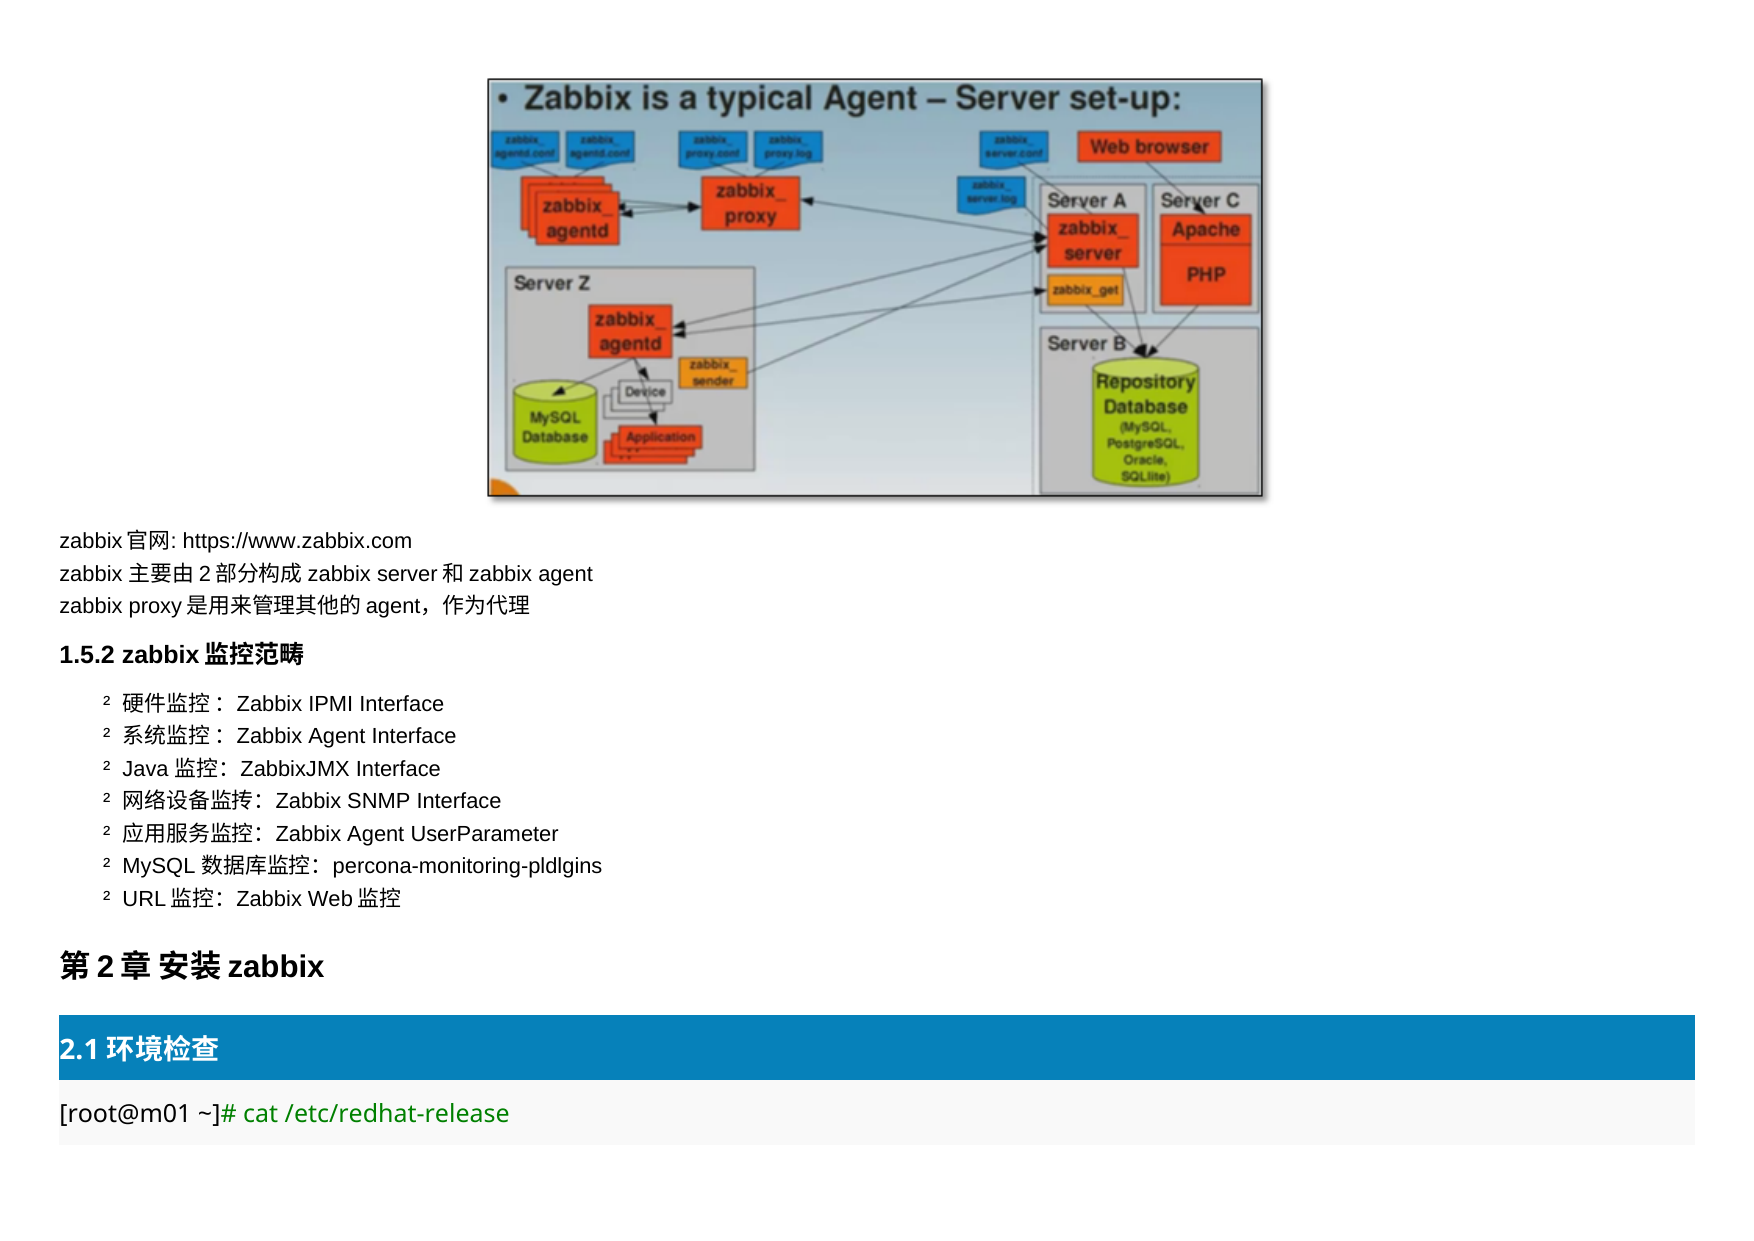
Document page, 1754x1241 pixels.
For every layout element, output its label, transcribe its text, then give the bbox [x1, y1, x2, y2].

text ² URL监控：Zabbix Web监控 [59, 880, 1695, 913]
text zabbix 主要由2部分构成 zabbix server和 zabbix agent [59, 555, 1695, 588]
text ² Java 监控：ZabbixJMX Interface [59, 750, 1695, 783]
text 1.5.2 zabbix监控范畴 [59, 620, 1695, 685]
picture [483, 74, 1277, 511]
text ² MySQL 数据库监控：percona-monitoring-pldlgins [59, 848, 1695, 880]
text ² 系统监控 ：Zabbix Agent Interface [59, 718, 1695, 750]
text ² 网络设备监抟：Zabbix SNMP Interface [59, 783, 1695, 815]
text 2.1 环境检查 [59, 1015, 1695, 1080]
text ² 硬件监控 ：Zabbix IPMI Interface [59, 685, 1695, 718]
text zabbix官网: https://www.zabbix.com [59, 523, 1695, 555]
text ² 应用服务监控：Zabbix Agent UserParameter [59, 815, 1695, 848]
text zabbix proxy是用来管理其他的agent，作为代理 [59, 588, 1695, 620]
text [root@m01 ~]# cat /etc/redhat-release [59, 1080, 1695, 1145]
text 第2章 安装zabbix [59, 931, 1695, 996]
